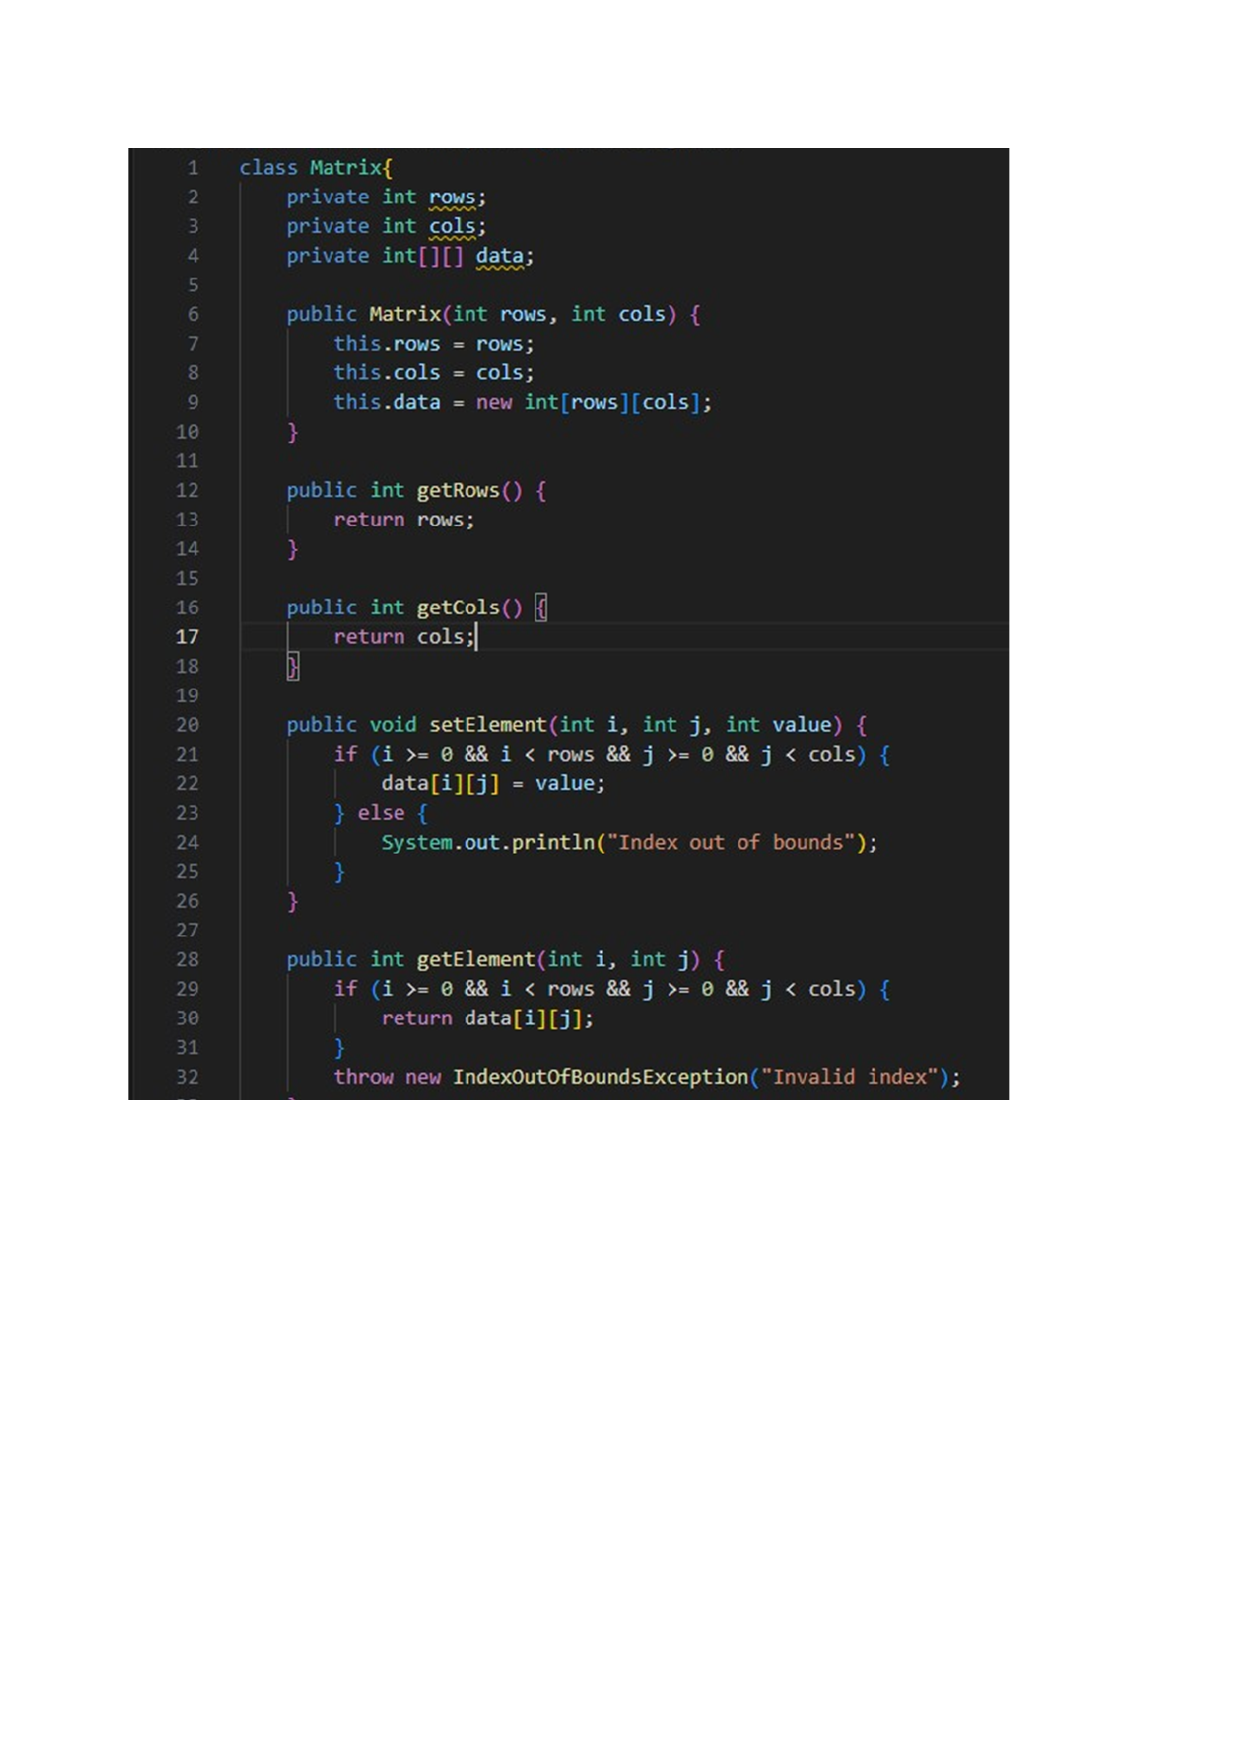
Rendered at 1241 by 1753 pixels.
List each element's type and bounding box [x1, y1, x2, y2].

picture [128, 148, 1010, 1100]
